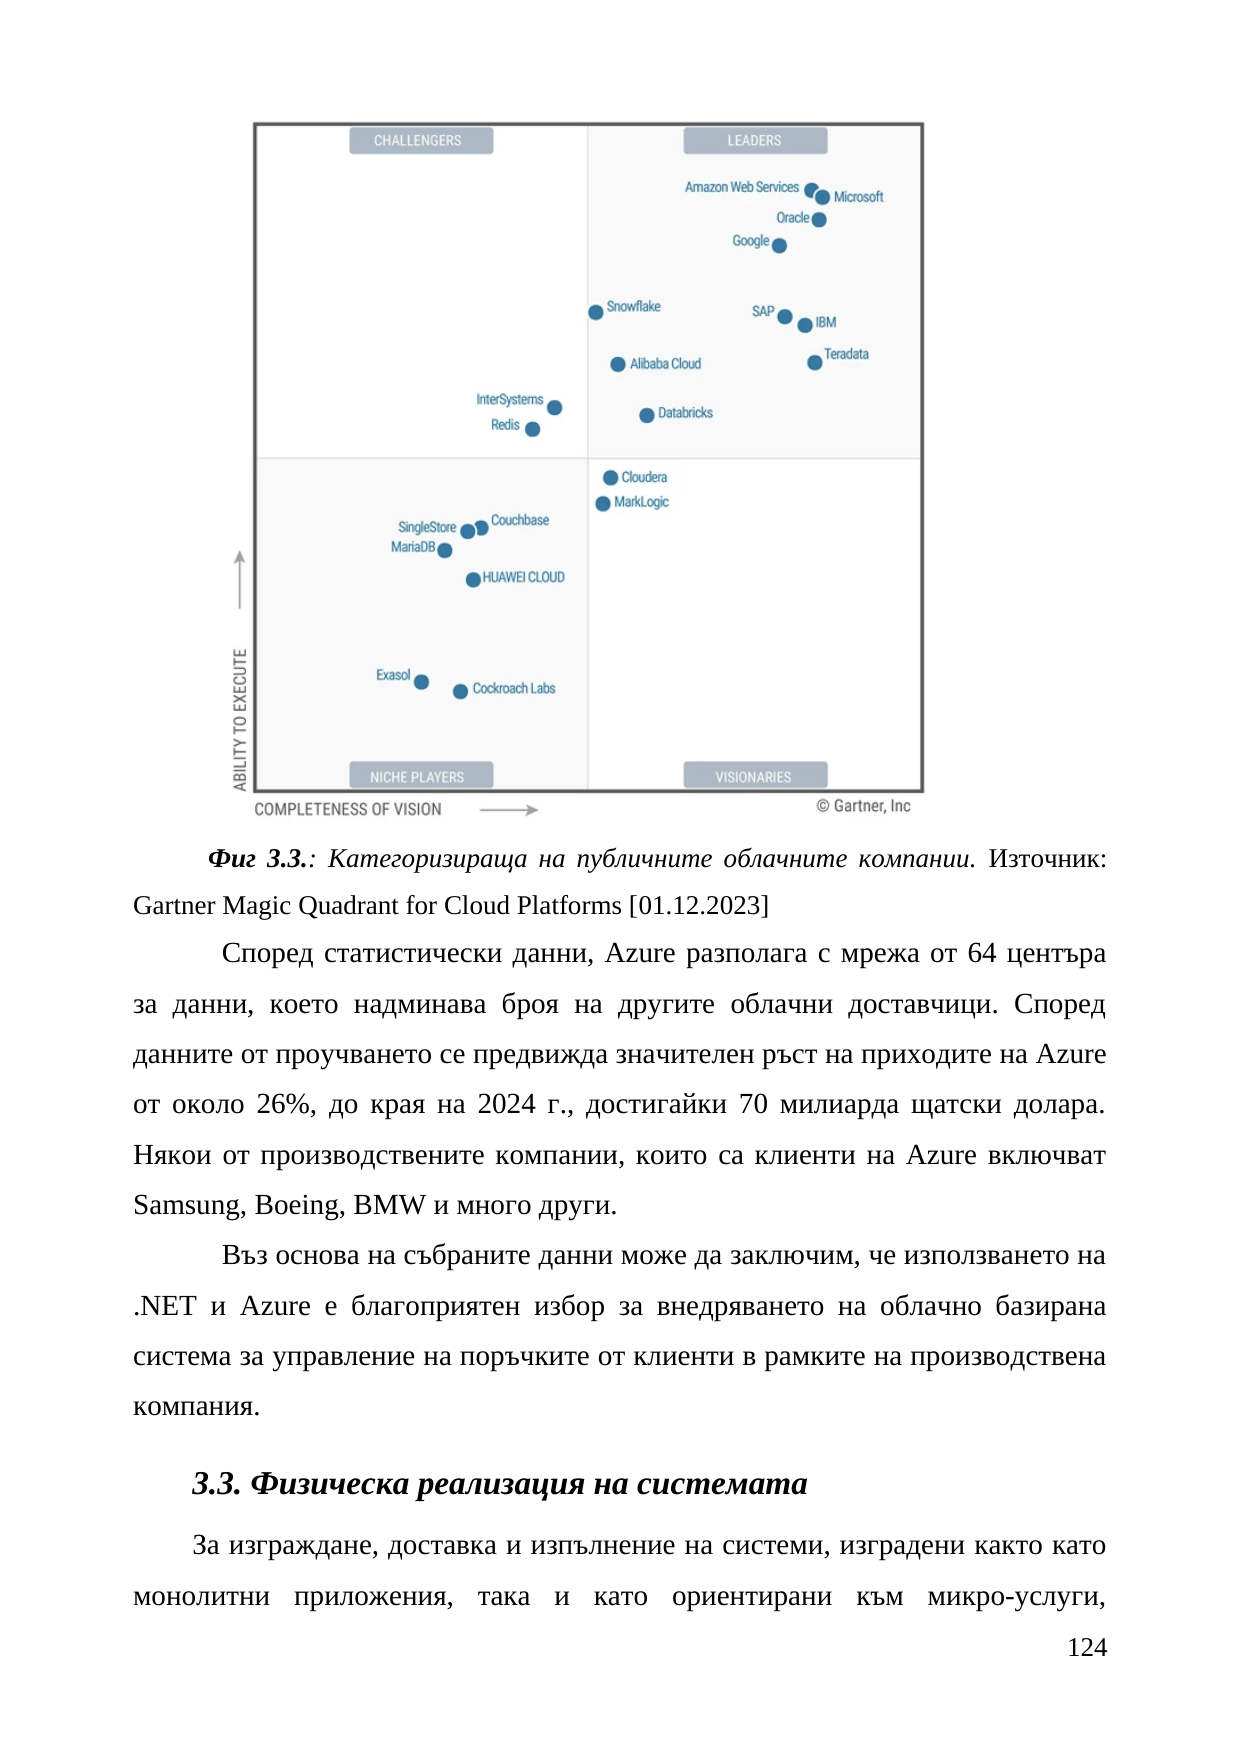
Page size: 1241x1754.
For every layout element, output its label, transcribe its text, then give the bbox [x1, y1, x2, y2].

picture [221, 118, 942, 826]
subtitle 3.3. Физическа реализация на системата [133, 1464, 1107, 1502]
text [133, 1527, 1107, 1611]
text Въз основа на събраните данни може да заключим, че използването на .NET и Azure е благоприятен избор за внедряването на облачно базирана система за управление на поръчките от клиенти в рамките на производствена компания. [133, 1237, 1107, 1422]
text Според статистически данни, Azure разполага с мрежа от 64 центъра за данни, което надминава броя на другите облачни доставчици. Според данните от проучването се предвижда значителен ръст на приходите на Azure от около 26%, до края на 2024 г., достигайки 70 милиарда щатски долара. Някои от производствените компании, които са клиенти на Azure включват Samsung, Boeing, BMW и много други. [133, 936, 1107, 1221]
text Фиг 3.3.: Категоризираща на публичните облачните компании. Източник: Gartner Magic Quadrant for Cloud Platforms [01.12.2023] [133, 842, 1107, 920]
